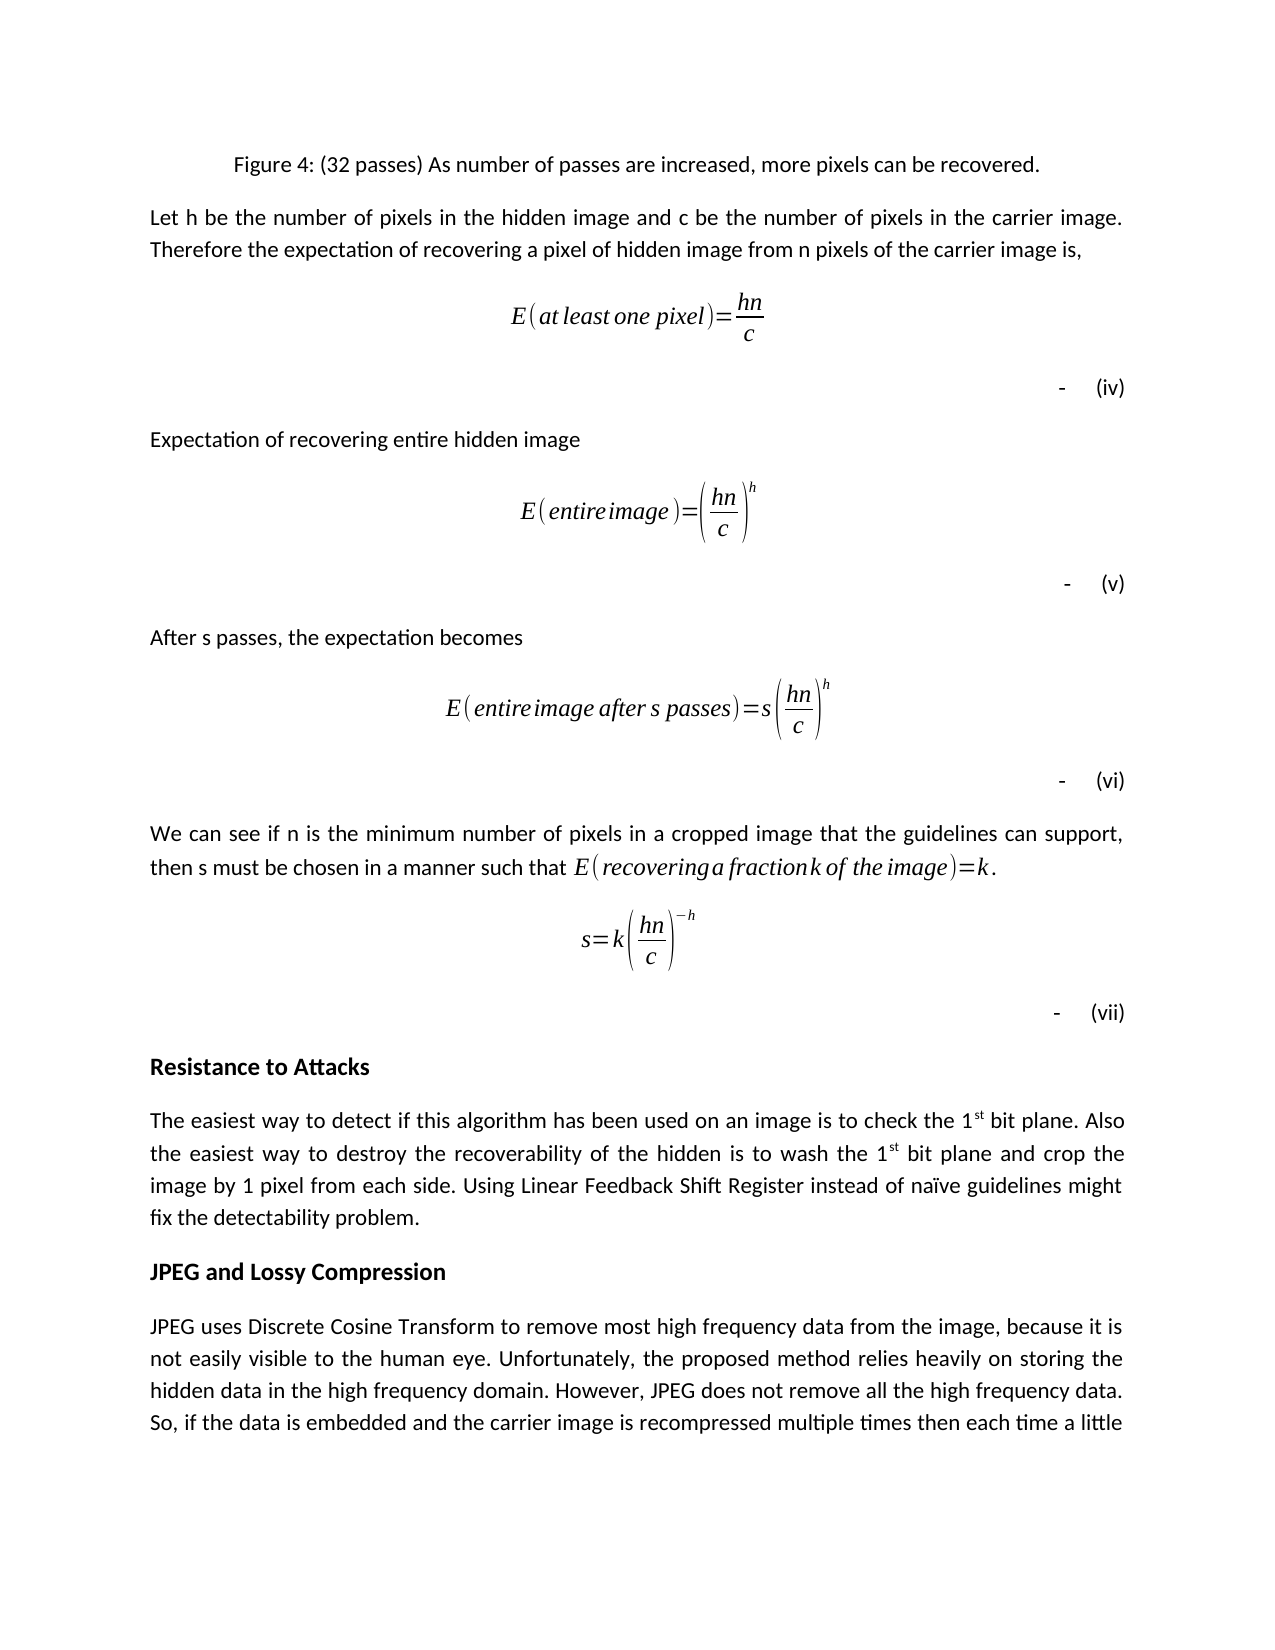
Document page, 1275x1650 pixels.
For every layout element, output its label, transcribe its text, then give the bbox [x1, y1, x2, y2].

text JPEG and Lossy Compression [150, 1256, 1125, 1287]
list (vi) [187, 766, 1125, 794]
list (iv) [187, 372, 1125, 401]
list (v) [187, 569, 1125, 598]
text Expectation of recovering entire hidden image [150, 426, 1125, 454]
text Resistance to Attacks [150, 1051, 1125, 1081]
text We can see if n is the minimum number of pixels in a cropped image that the guidelines can support, then s must be chosen in a manner such that . [150, 819, 1125, 882]
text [150, 1312, 1125, 1437]
text The easiest way to detect if this algorithm has been used on an image is to check the 1st bit plane. Also the easiest way to destroy the recoverability of the hidden is to wash the 1st bit plane and crop the image by 1 pixel from each side. Using Linear Feedback Shift Register instead of naïve guidelines might fix the detectability problem. [150, 1107, 1125, 1231]
text After s passes, the expectation becomes [150, 623, 1125, 651]
text Figure 4: (32 passes) As number of passes are increased, more pixels can be recovered. [150, 150, 1125, 178]
text Let h be the number of pixels in the hidden image and c be the number of pixels in the carrier image. Therefore the expectation of recovering a pixel of hidden image from n pixels of the carrier image is, [150, 203, 1125, 263]
list (vii) [187, 997, 1125, 1026]
